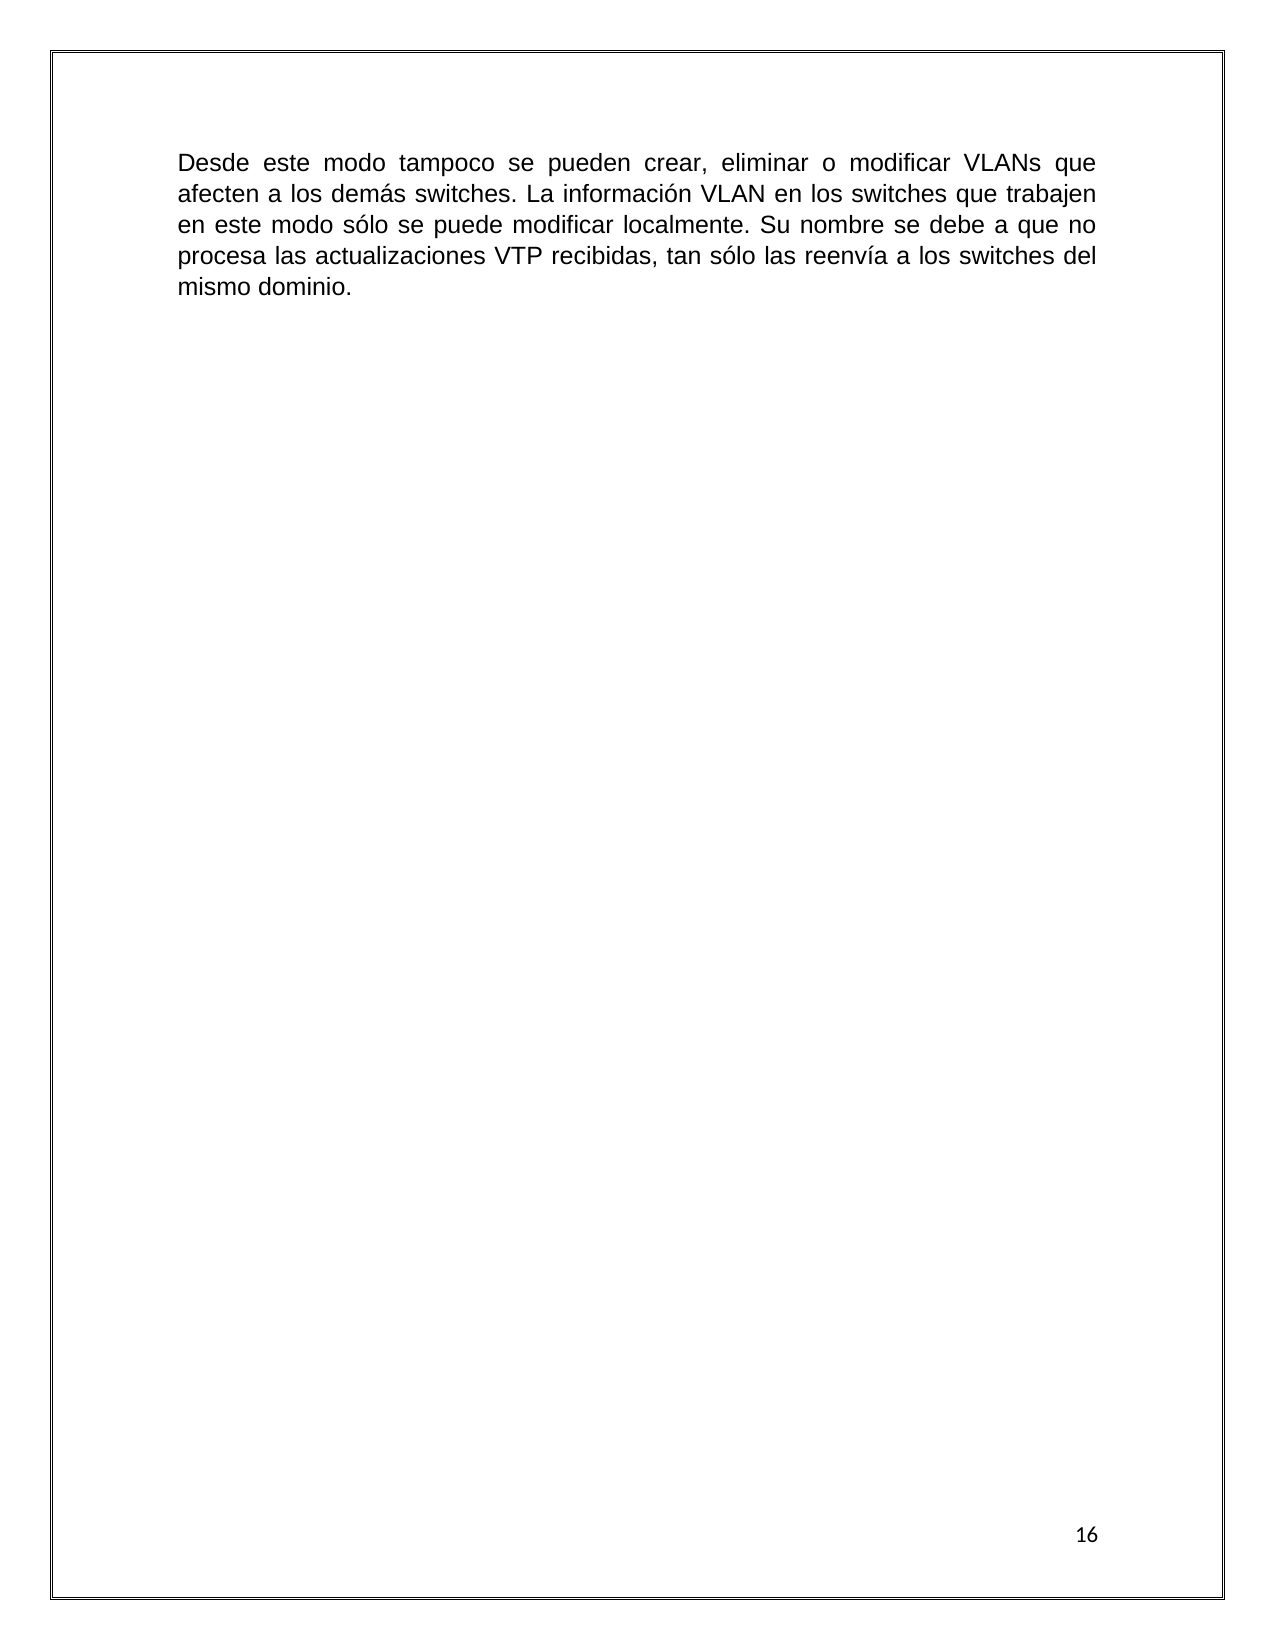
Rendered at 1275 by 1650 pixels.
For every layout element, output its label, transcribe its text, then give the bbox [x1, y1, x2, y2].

text Desde este modo tampoco se pueden crear, eliminar o modificar VLANs que afecten a los demás switches. La información VLAN en los switches que trabajen en este modo sólo se puede modificar localmente. Su nombre se debe a que no procesa las actualizaciones VTP recibidas, tan sólo las reenvía a los switches del mismo dominio. [177, 148, 1098, 301]
